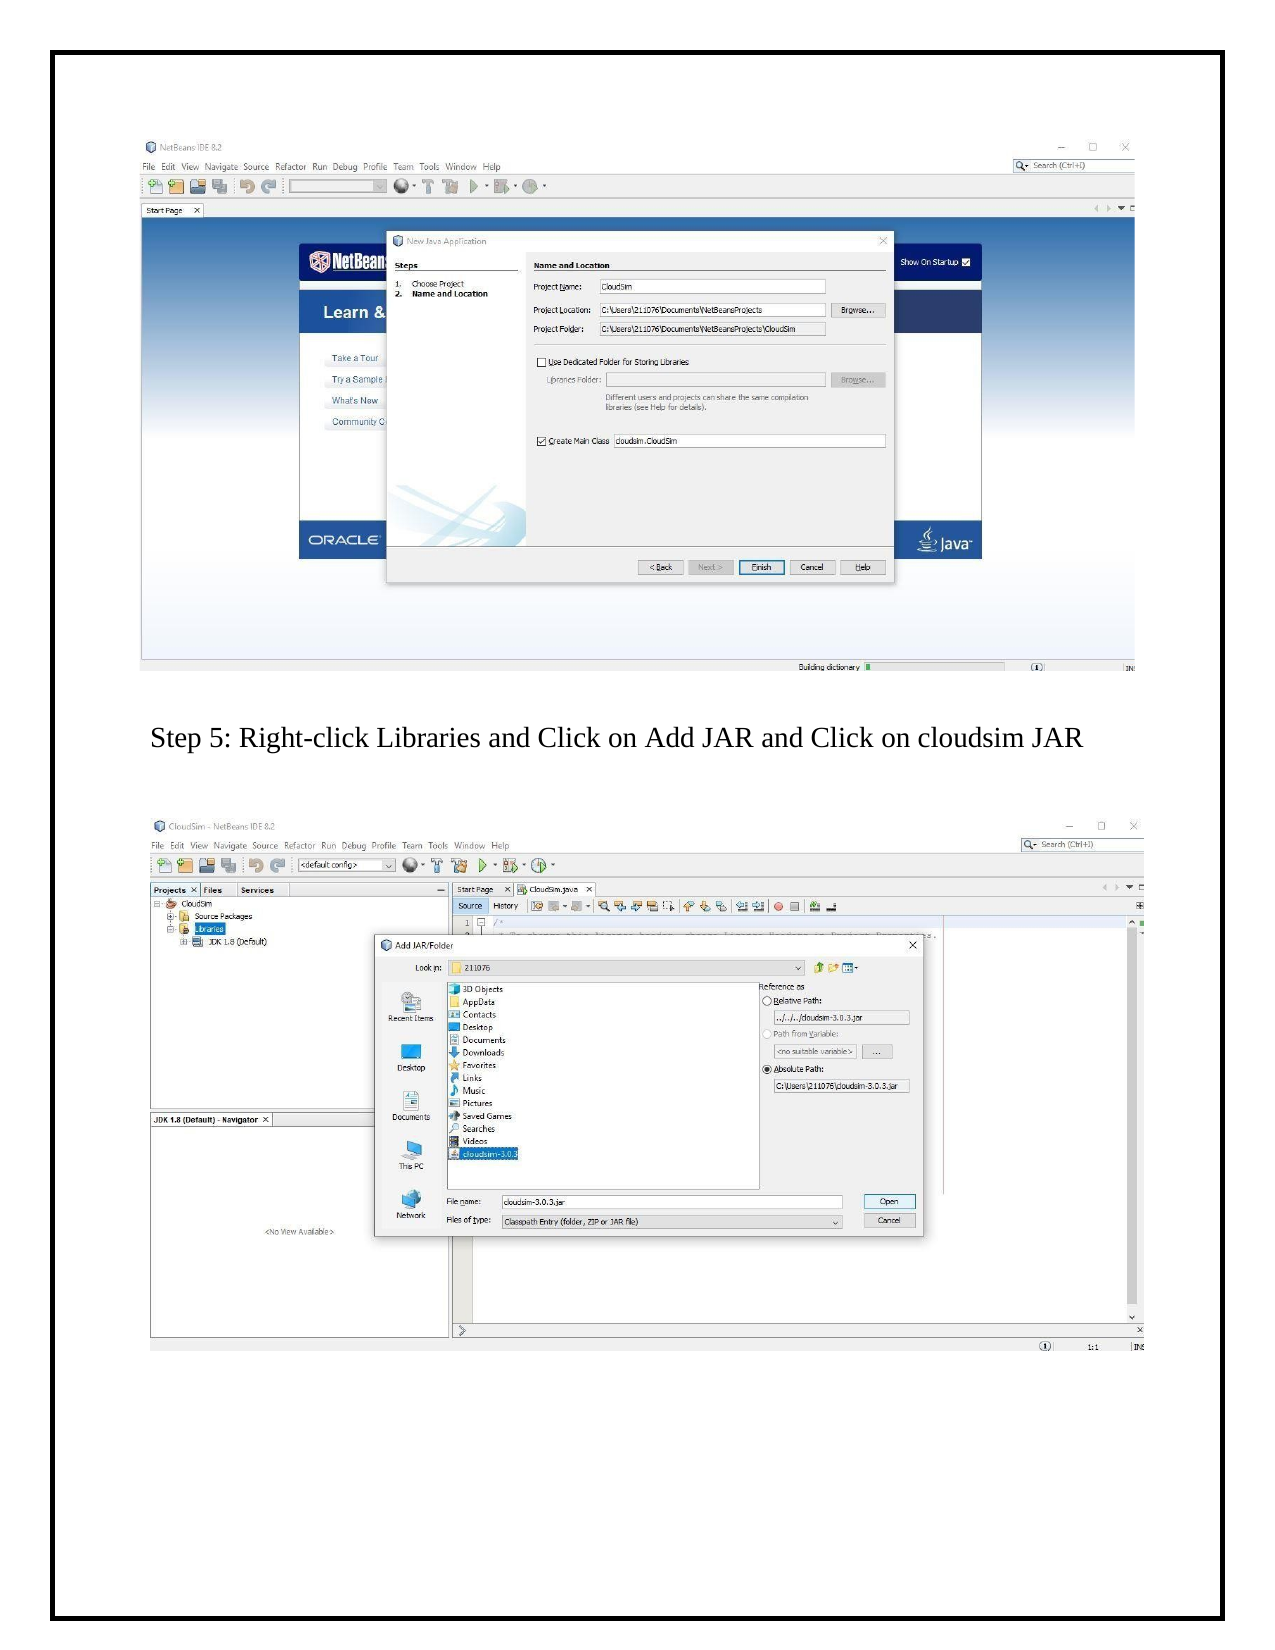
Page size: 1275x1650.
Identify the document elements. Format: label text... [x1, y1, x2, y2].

picture [139, 139, 1135, 671]
text Step 5: Right-click Libraries and Click on Add JAR and Click on cloudsim JAR [150, 720, 1156, 753]
picture [150, 818, 1144, 1351]
